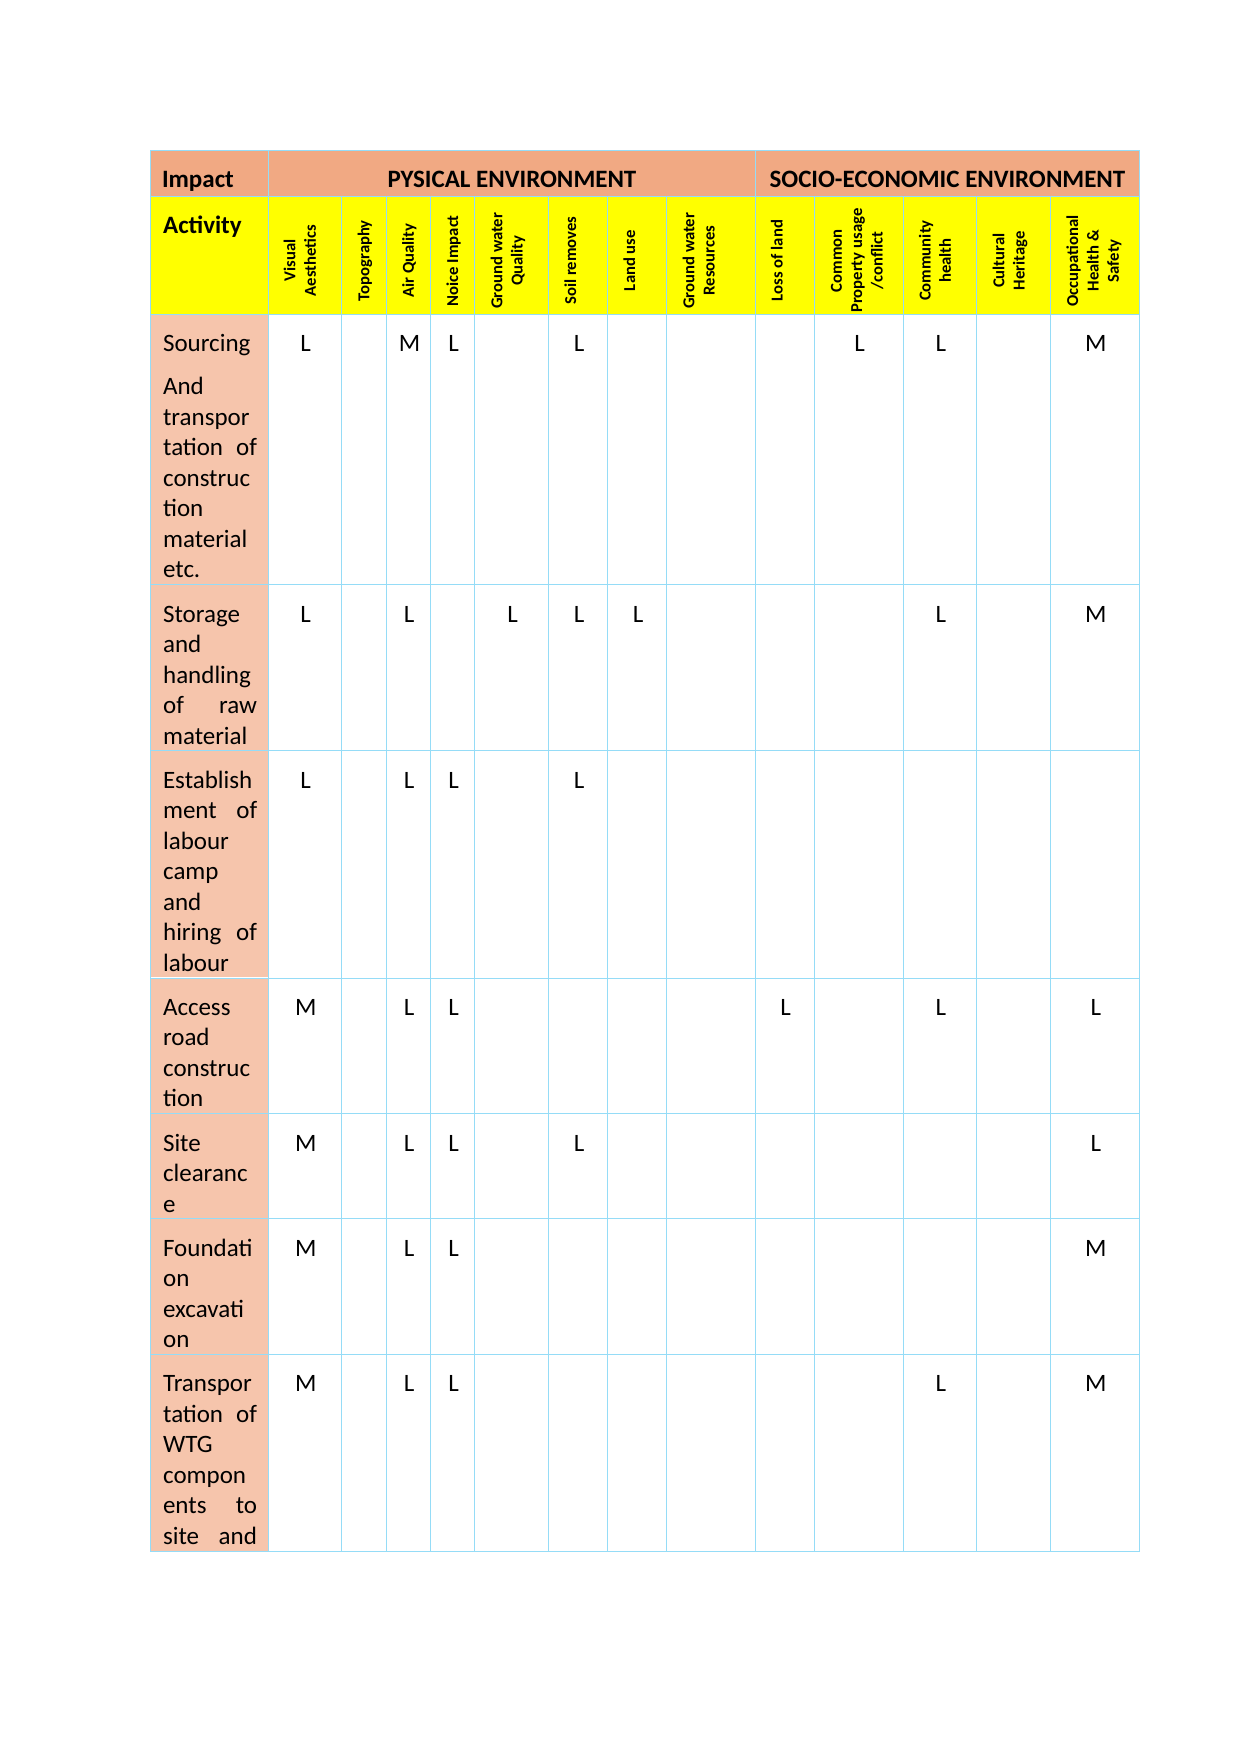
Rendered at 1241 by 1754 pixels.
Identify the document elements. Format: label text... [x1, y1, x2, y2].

table_cell Visual Aesthetics [269, 197, 341, 314]
table_cell [815, 1114, 903, 1218]
table_cell Occupational Health & Safety [1051, 197, 1139, 314]
table_cell [756, 1219, 814, 1354]
table_cell Foundation excavation [151, 1219, 268, 1354]
table_cell M [269, 1219, 341, 1354]
table_cell [475, 979, 548, 1113]
table_cell L [815, 315, 903, 584]
table_cell [977, 751, 1050, 977]
table_cell Land use [608, 197, 666, 314]
table_cell [756, 1114, 814, 1218]
table_header SOCIO-ECONOMIC ENVIRONMENT [756, 151, 1139, 196]
table_cell L [387, 1355, 430, 1551]
table_cell Noice Impact [431, 197, 474, 314]
table_cell [475, 1114, 548, 1218]
table_cell [608, 1114, 666, 1218]
table_cell M [269, 979, 341, 1113]
table_cell [342, 979, 386, 1113]
table_cell [667, 979, 755, 1113]
table_cell L [269, 315, 341, 584]
table_cell [475, 1219, 548, 1354]
table_cell [342, 1114, 386, 1218]
table_cell Ground water Resources [667, 197, 755, 314]
table_cell Activity [151, 197, 268, 314]
table_cell [756, 1355, 814, 1551]
table_cell L [431, 315, 474, 584]
table_cell Site clearance [151, 1114, 268, 1218]
table_cell [608, 1219, 666, 1354]
table_cell M [1051, 585, 1139, 750]
table_cell L [387, 1219, 430, 1354]
table_cell [815, 751, 903, 977]
table_cell [431, 585, 474, 750]
table_cell [977, 1114, 1050, 1218]
table_cell [475, 751, 548, 977]
table_cell Air Quality [387, 197, 430, 314]
table_cell L [1051, 1114, 1139, 1218]
table_cell Ground water Quality [475, 197, 548, 314]
table_cell [977, 1355, 1050, 1551]
table_cell L [904, 1355, 976, 1551]
table_cell [815, 585, 903, 750]
table_cell L [269, 751, 341, 977]
table_cell [815, 1219, 903, 1354]
table_cell Sourcing And transportation of construction material etc. [151, 315, 268, 584]
table_cell L [431, 979, 474, 1113]
table_cell L [387, 751, 430, 977]
table_cell L [549, 315, 607, 584]
table_cell [756, 315, 814, 584]
table_cell [1051, 751, 1139, 977]
table_cell L [387, 585, 430, 750]
table_cell [342, 585, 386, 750]
table_cell L [269, 585, 341, 750]
table_cell [977, 979, 1050, 1113]
table_cell [667, 315, 755, 584]
table_cell [667, 585, 755, 750]
table_cell [608, 315, 666, 584]
table_cell [342, 751, 386, 977]
table_cell M [269, 1114, 341, 1218]
table_cell L [549, 751, 607, 977]
table_cell [549, 1355, 607, 1551]
table_cell [608, 751, 666, 977]
table_cell Loss of land [756, 197, 814, 314]
table_cell Cultural Heritage [977, 197, 1050, 314]
table_cell [549, 1219, 607, 1354]
table_cell [977, 1219, 1050, 1354]
table_cell L [431, 1219, 474, 1354]
table_cell [667, 1355, 755, 1551]
table_cell [815, 979, 903, 1113]
table_cell [342, 315, 386, 584]
table_cell Establishment of labour camp and hiring of labour [151, 751, 268, 977]
table_cell [608, 979, 666, 1113]
table_cell L [387, 979, 430, 1113]
table_cell L [904, 315, 976, 584]
table_cell [904, 1114, 976, 1218]
table_cell [667, 1219, 755, 1354]
table_cell [756, 585, 814, 750]
table_cell [667, 1114, 755, 1218]
table_cell L [756, 979, 814, 1113]
table_cell L [387, 1114, 430, 1218]
table_cell [904, 1219, 976, 1354]
table_header Impact [151, 151, 268, 196]
table_cell L [904, 585, 976, 750]
table_cell L [431, 1355, 474, 1551]
table_cell L [904, 979, 976, 1113]
table_header PYSICAL ENVIRONMENT [269, 151, 755, 196]
table_cell Storage and handling of raw material [151, 585, 268, 750]
table_cell L [549, 1114, 607, 1218]
table_cell M [1051, 1219, 1139, 1354]
table_cell [475, 315, 548, 584]
table_cell L [431, 751, 474, 977]
table_cell M [1051, 315, 1139, 584]
table_cell [904, 751, 976, 977]
table_cell Soil removes [549, 197, 607, 314]
table_cell M [269, 1355, 341, 1551]
table_cell [756, 751, 814, 977]
table_cell [667, 751, 755, 977]
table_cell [151, 1355, 268, 1551]
table_cell Common Property usage /conflict [815, 197, 903, 314]
table_cell [342, 1219, 386, 1354]
table_cell Community health [904, 197, 976, 314]
table_cell [342, 1355, 386, 1551]
table_cell [608, 1355, 666, 1551]
table_cell [815, 1355, 903, 1551]
table_cell M [387, 315, 430, 584]
table_cell L [475, 585, 548, 750]
table_cell [977, 585, 1050, 750]
table_cell L [1051, 979, 1139, 1113]
table_cell M [1051, 1355, 1139, 1551]
table_cell [475, 1355, 548, 1551]
table_cell L [549, 585, 607, 750]
table_cell [549, 979, 607, 1113]
table_cell [977, 315, 1050, 584]
table_cell Access road construction [151, 979, 268, 1113]
table_cell Topography [342, 197, 386, 314]
table_cell L [431, 1114, 474, 1218]
table_cell L [608, 585, 666, 750]
